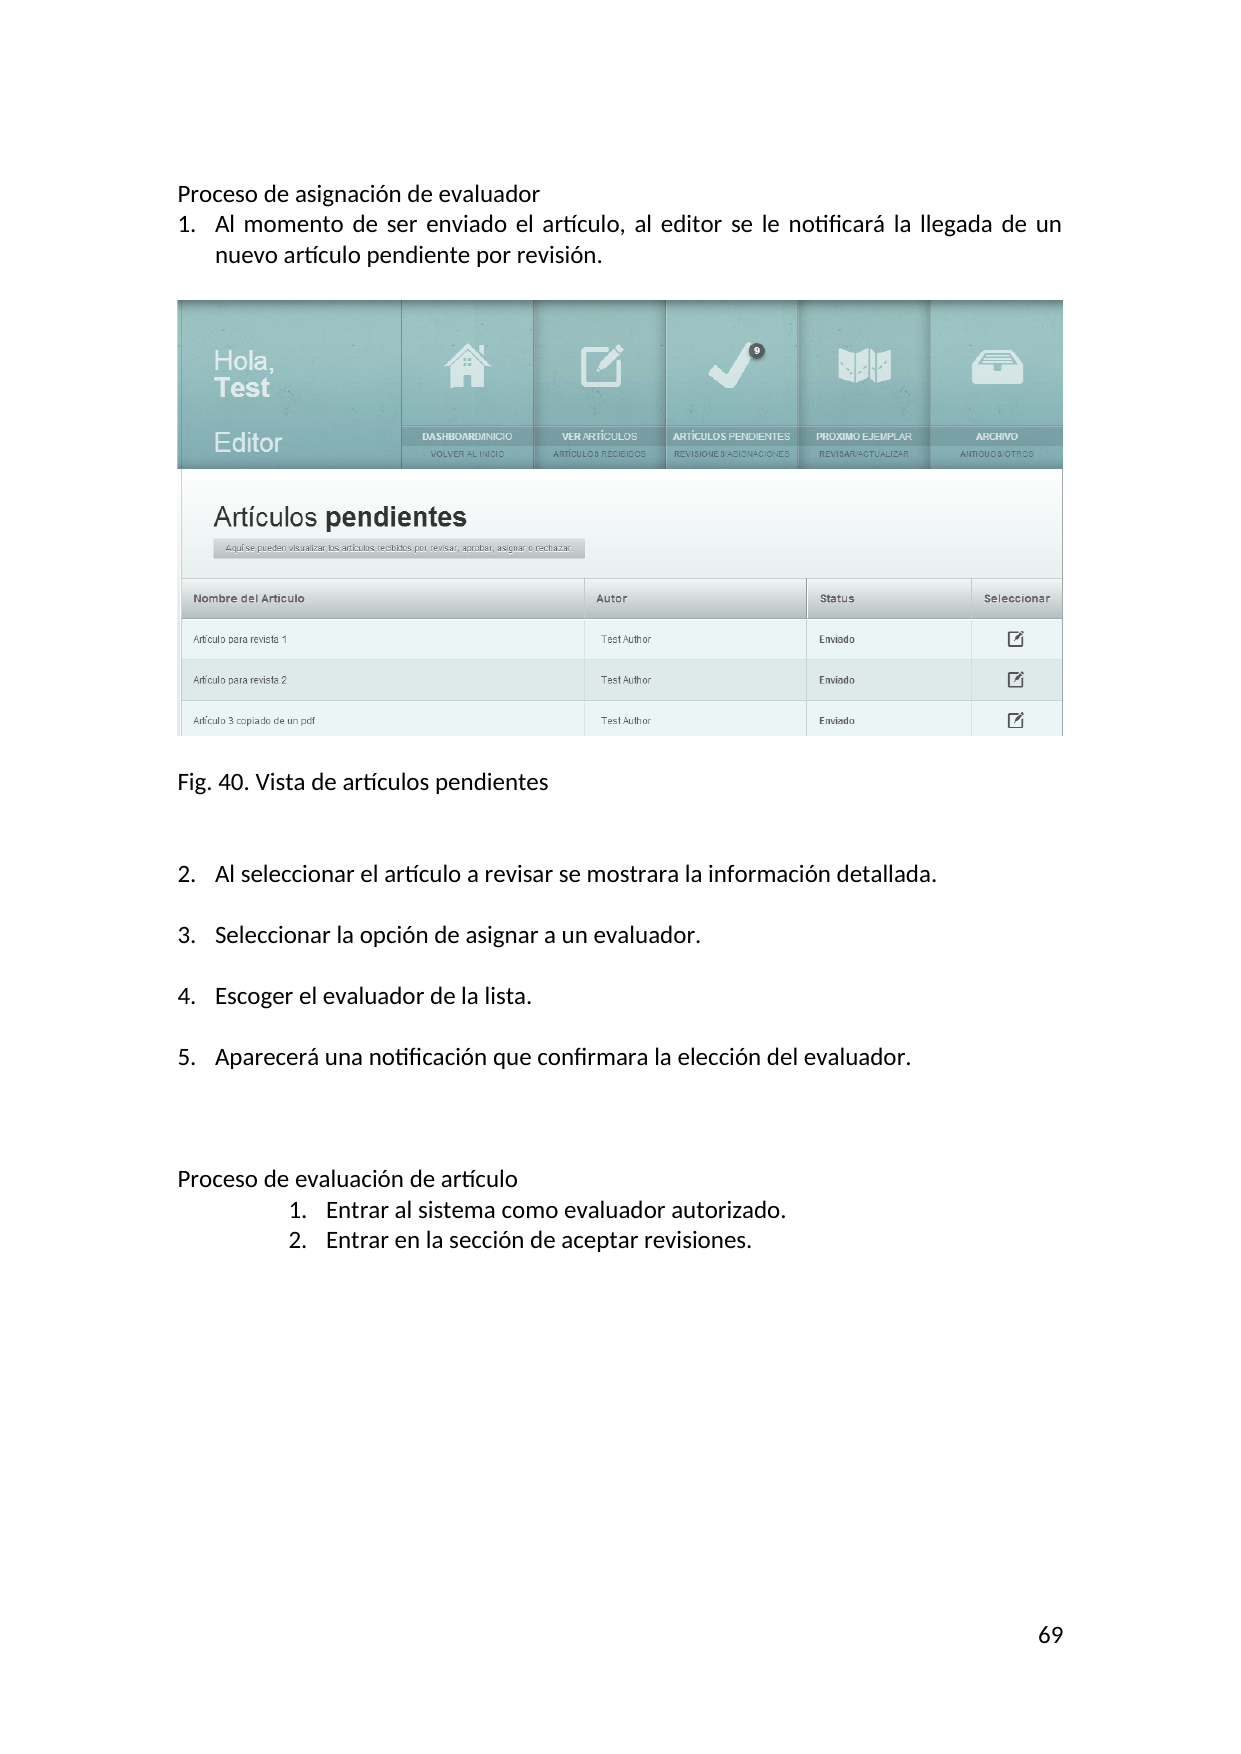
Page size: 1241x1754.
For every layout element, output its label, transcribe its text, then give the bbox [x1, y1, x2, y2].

list Aparecerá una notificación que confirmara la elección del evaluador. [177, 1041, 1063, 1072]
text Fig. 40. Vista de artículos pendientes [177, 767, 1063, 797]
text Proceso de evaluación de artículo [177, 1163, 1063, 1194]
list Seleccionar la opción de asignar a un evaluador. [177, 919, 1063, 950]
list Al momento de ser enviado el artículo, al editor se le notificará la llegada de un nuevo artículo pendiente por revisión. [177, 209, 1063, 270]
text Proceso de asignación de evaluador [177, 178, 1063, 209]
list Entrar al sistema como evaluador autorizado. [288, 1194, 1063, 1224]
list Escoger el evaluador de la lista. [177, 980, 1063, 1011]
list Entrar en la sección de aceptar revisiones. [288, 1224, 1063, 1255]
picture [177, 300, 1063, 736]
list Al seleccionar el artículo a revisar se mostrara la información detallada. [177, 858, 1063, 889]
